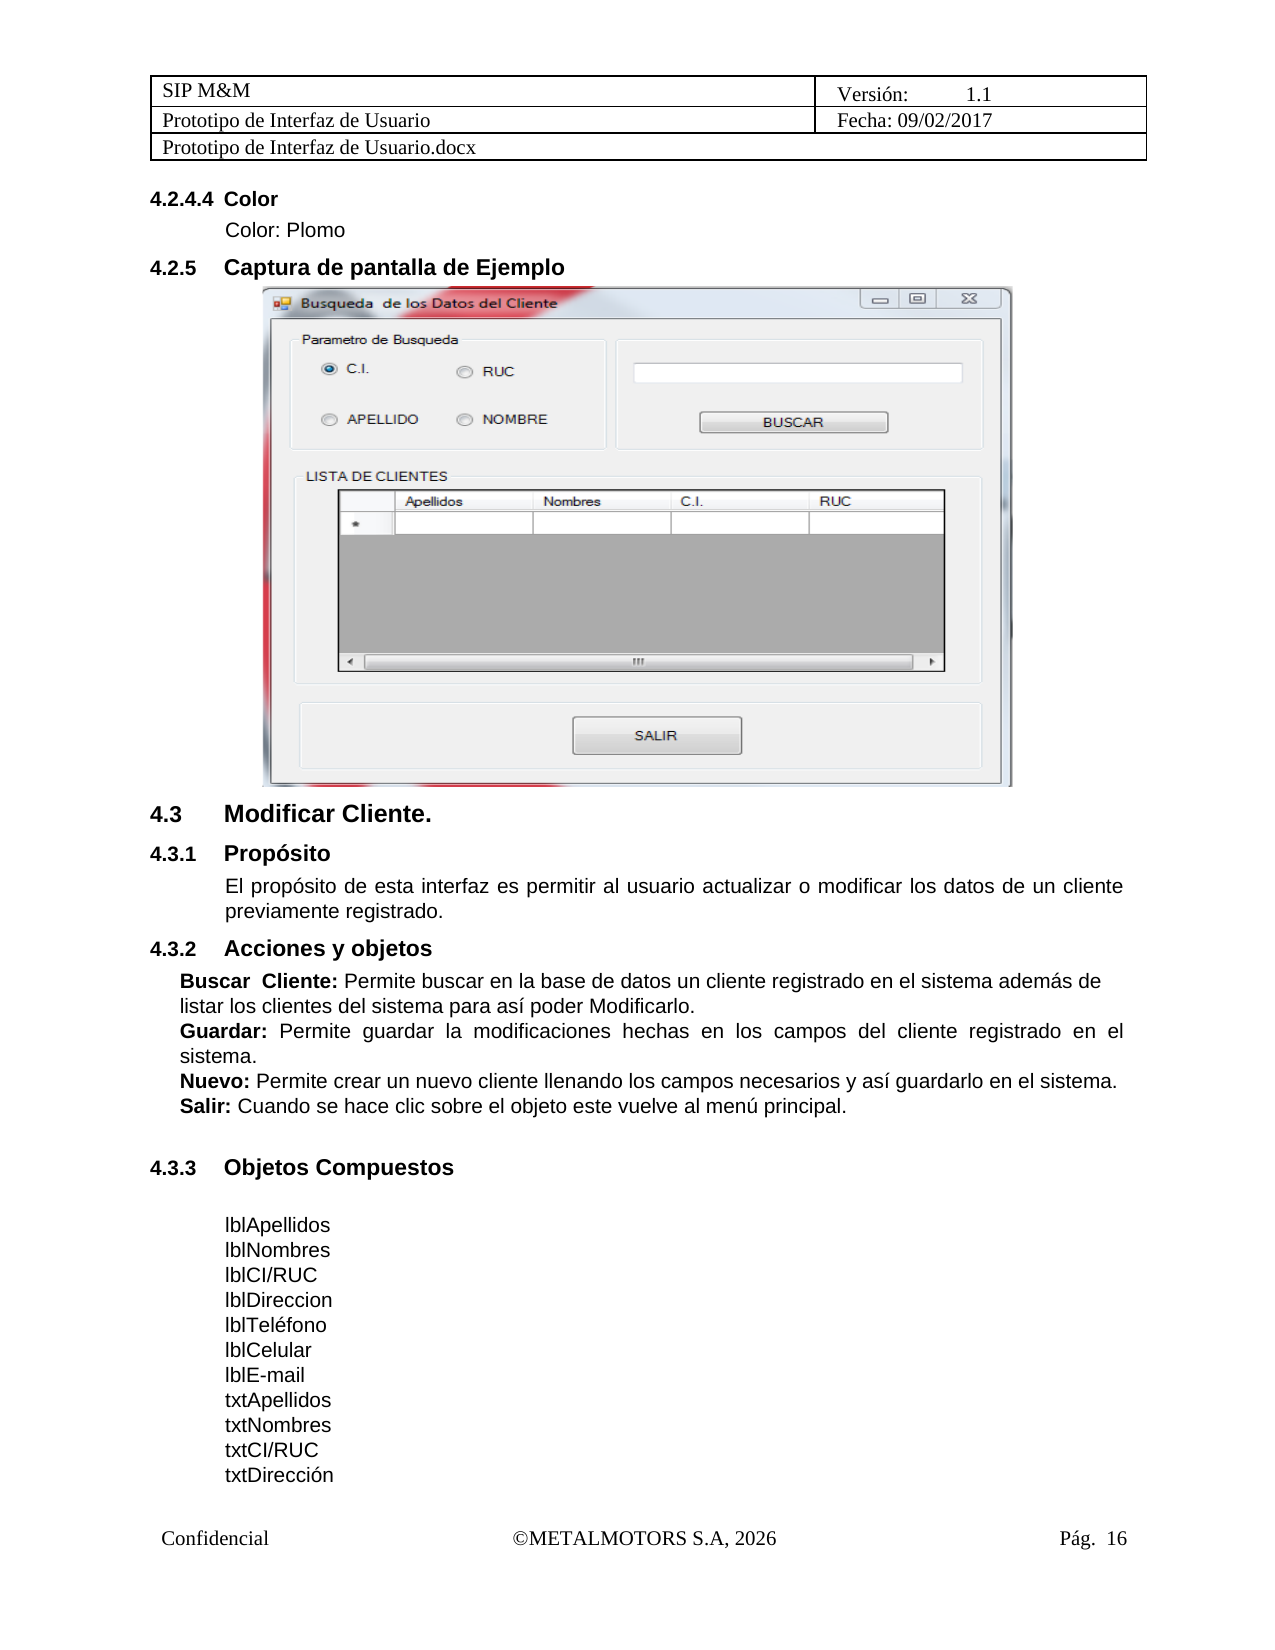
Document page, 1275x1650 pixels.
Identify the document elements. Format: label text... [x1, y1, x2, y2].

subtitle Propósito [150, 840, 1125, 866]
subtitle Modificar Cliente. [150, 799, 1125, 827]
text lblE-mail [225, 1362, 1125, 1387]
text txtCI/RUC [225, 1437, 1125, 1462]
text lblTeléfono [225, 1312, 1125, 1337]
text txtNombres [225, 1412, 1125, 1437]
picture [262, 286, 1013, 787]
subtitle Objetos Compuestos [150, 1154, 1125, 1181]
text El propósito de esta interfaz es permitir al usuario actualizar o modificar los datos de un cliente previamente registrado. [225, 873, 1125, 923]
text lblCI/RUC [225, 1262, 1125, 1287]
text Buscar Cliente: Permite buscar en la base de datos un cliente registrado en el sistema además de listar los clientes del sistema para así poder Modificarlo. [179, 968, 1125, 1018]
subtitle Acciones y objetos [150, 935, 1125, 961]
text Color: Plomo [150, 217, 1125, 242]
text lblNombres [225, 1237, 1125, 1262]
text lblCelular [225, 1337, 1125, 1362]
subtitle Color [150, 185, 1125, 210]
text Guardar: Permite guardar la modificaciones hechas en los campos del cliente registrado en el sistema. [150, 1018, 1125, 1068]
text txtApellidos [225, 1387, 1125, 1412]
subtitle Captura de pantalla de Ejemplo [150, 254, 1125, 281]
text txtDirección [225, 1462, 1125, 1487]
text Nuevo: Permite crear un nuevo cliente llenando los campos necesarios y así guardarlo en el sistema. [150, 1068, 1125, 1093]
text lblDireccion [225, 1287, 1125, 1312]
text lblApellidos [225, 1212, 1125, 1237]
text Salir: Cuando se hace clic sobre el objeto este vuelve al menú principal. [150, 1093, 1125, 1118]
